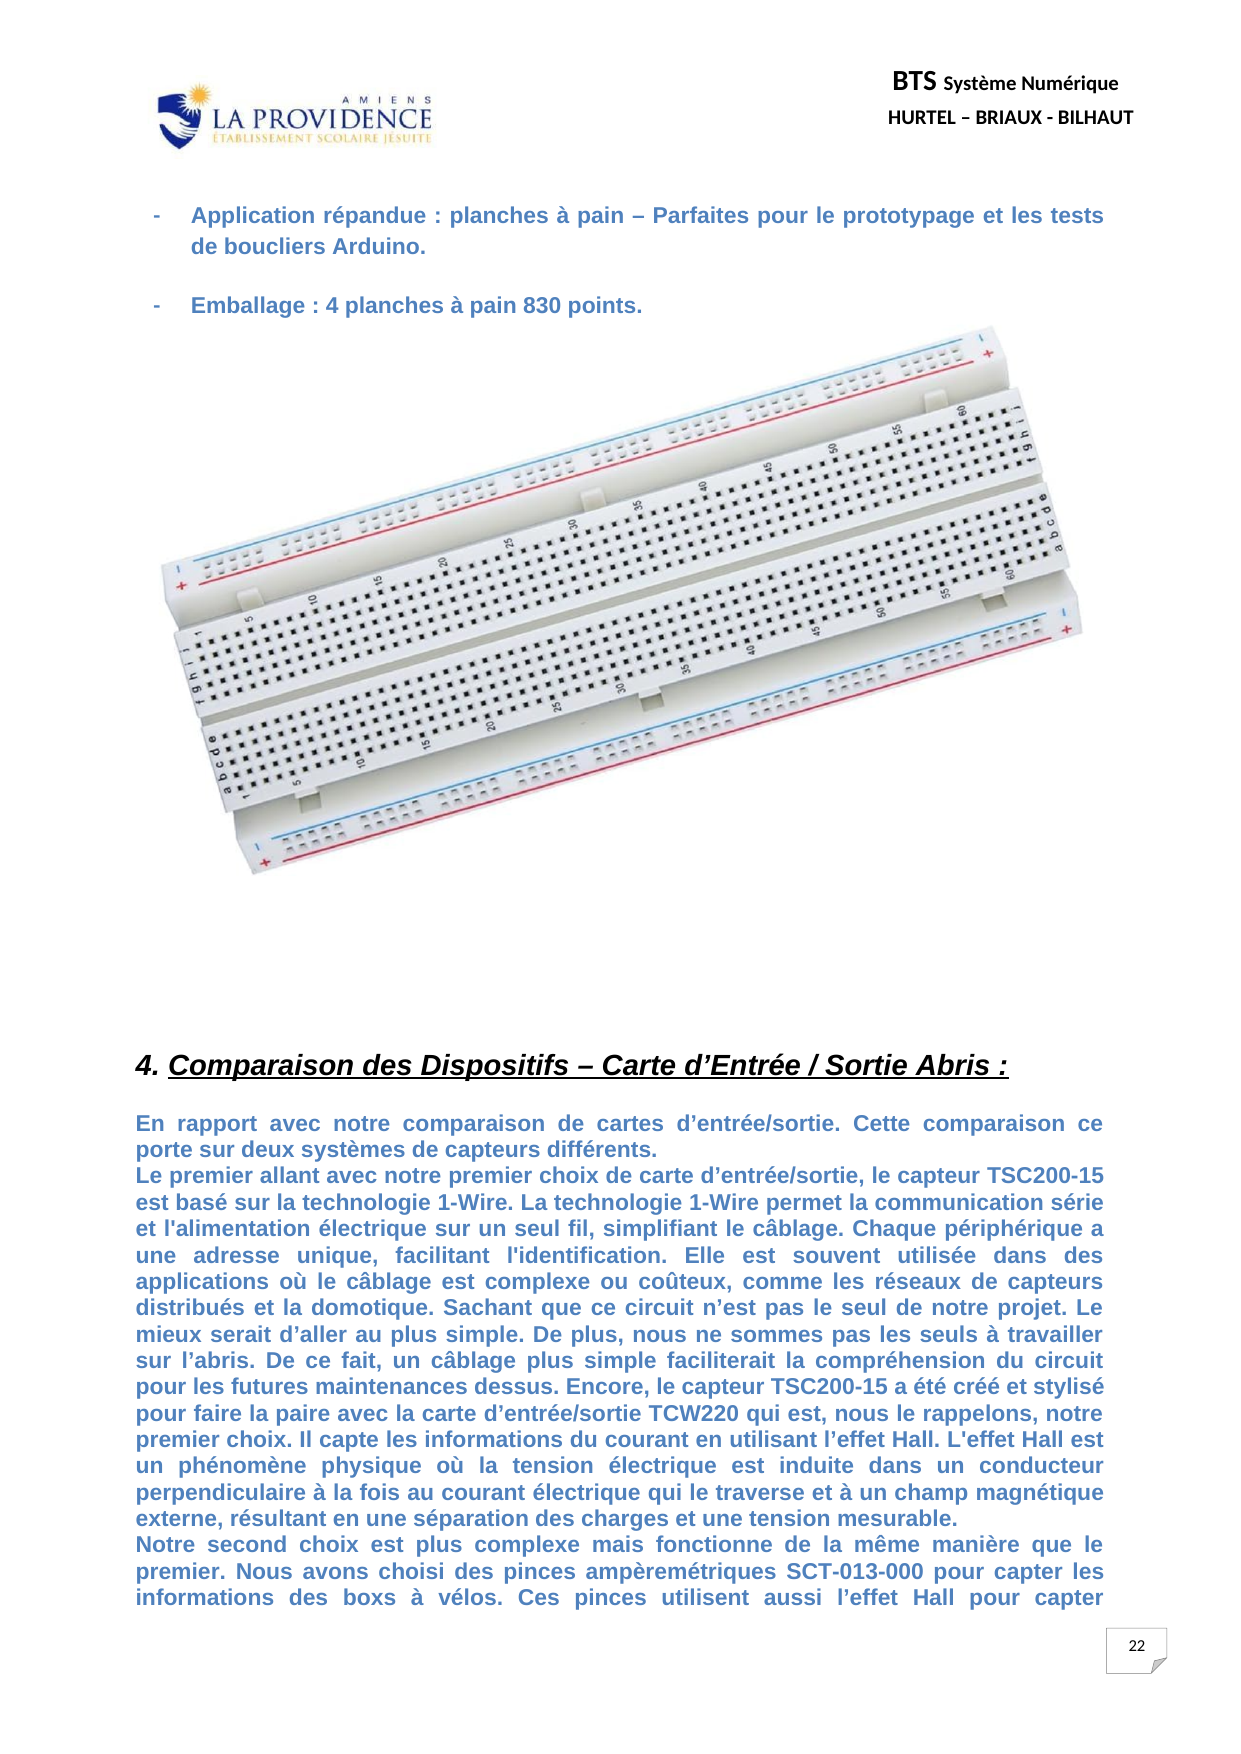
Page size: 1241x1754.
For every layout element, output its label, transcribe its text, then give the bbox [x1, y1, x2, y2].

list Emballage : 4 planches à pain 830 points. [153, 291, 1105, 319]
list Application répandue : planches à pain – Parfaites pour le prototypage et les tests de boucliers Arduino. [153, 201, 1105, 259]
text En rapport avec notre comparaison de cartes d’entrée/sortie. Cette comparaison ce porte sur deux systèmes de capteurs différents. [135, 1110, 1105, 1162]
subtitle Comparaison des Dispositifs – Carte d’Entrée / Sortie Abris : [135, 1048, 1105, 1082]
picture [160, 324, 1084, 876]
text Le premier allant avec notre premier choix de carte d’entrée/sortie, le capteur TSC200-15 est basé sur la technologie 1-Wire. La technologie 1-Wire permet la communication série et l'alimentation électrique sur un seul fil, simplifiant le câblage. Chaque périphérique a une adresse unique, facilitant l'identification. Elle est souvent utilisée dans des applications où le câblage est complexe ou coûteux, comme les réseaux de capteurs distribués et la domotique. Sachant que ce circuit n’est pas le seul de notre projet. Le mieux serait d’aller au plus simple. De plus, nous ne sommes pas les seuls à travailler sur l’abris. De ce fait, un câblage plus simple faciliterait la compréhension du circuit pour les futures maintenances dessus. Encore, le capteur TSC200-15 a été créé et stylisé pour faire la paire avec la carte d’entrée/sortie TCW220 qui est, nous le rappelons, notre premier choix. Il capte les informations du courant en utilisant l’effet Hall. L'effet Hall est un phénomène physique où la tension électrique est induite dans un conducteur perpendiculaire à la fois au courant électrique qui le traverse et à un champ magnétique externe, résultant en une séparation des charges et une tension mesurable. [135, 1162, 1105, 1531]
picture [147, 75, 437, 159]
